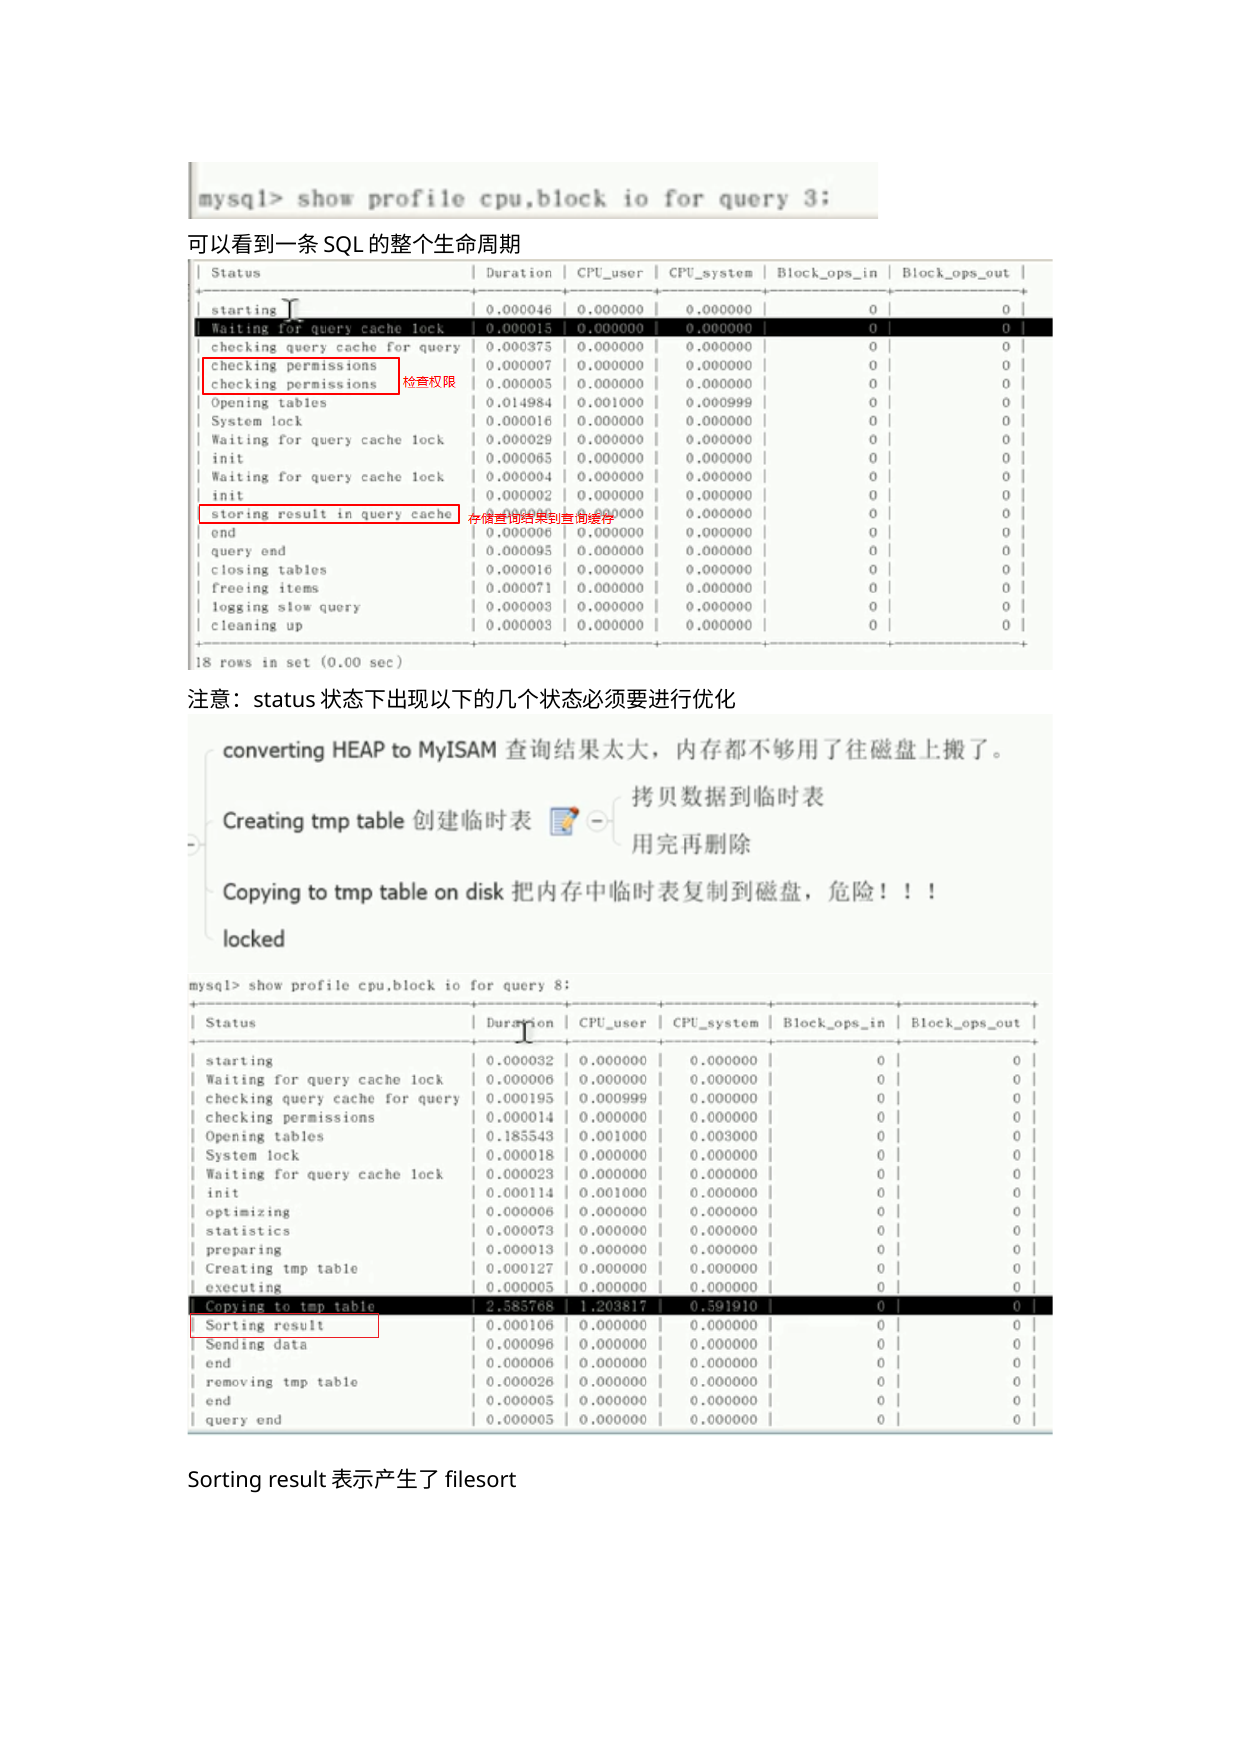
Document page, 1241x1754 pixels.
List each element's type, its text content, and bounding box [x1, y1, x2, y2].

text Sorting result表示产生了filesort [187, 1462, 1053, 1494]
picture [187, 714, 1053, 973]
picture [187, 259, 1053, 670]
text 可以看到一条SQL的整个生命周期 [187, 227, 1053, 259]
text 注意：status状态下出现以下的几个状态必须要进行优化 [187, 682, 1053, 714]
picture [187, 162, 879, 219]
picture [187, 974, 1053, 1436]
